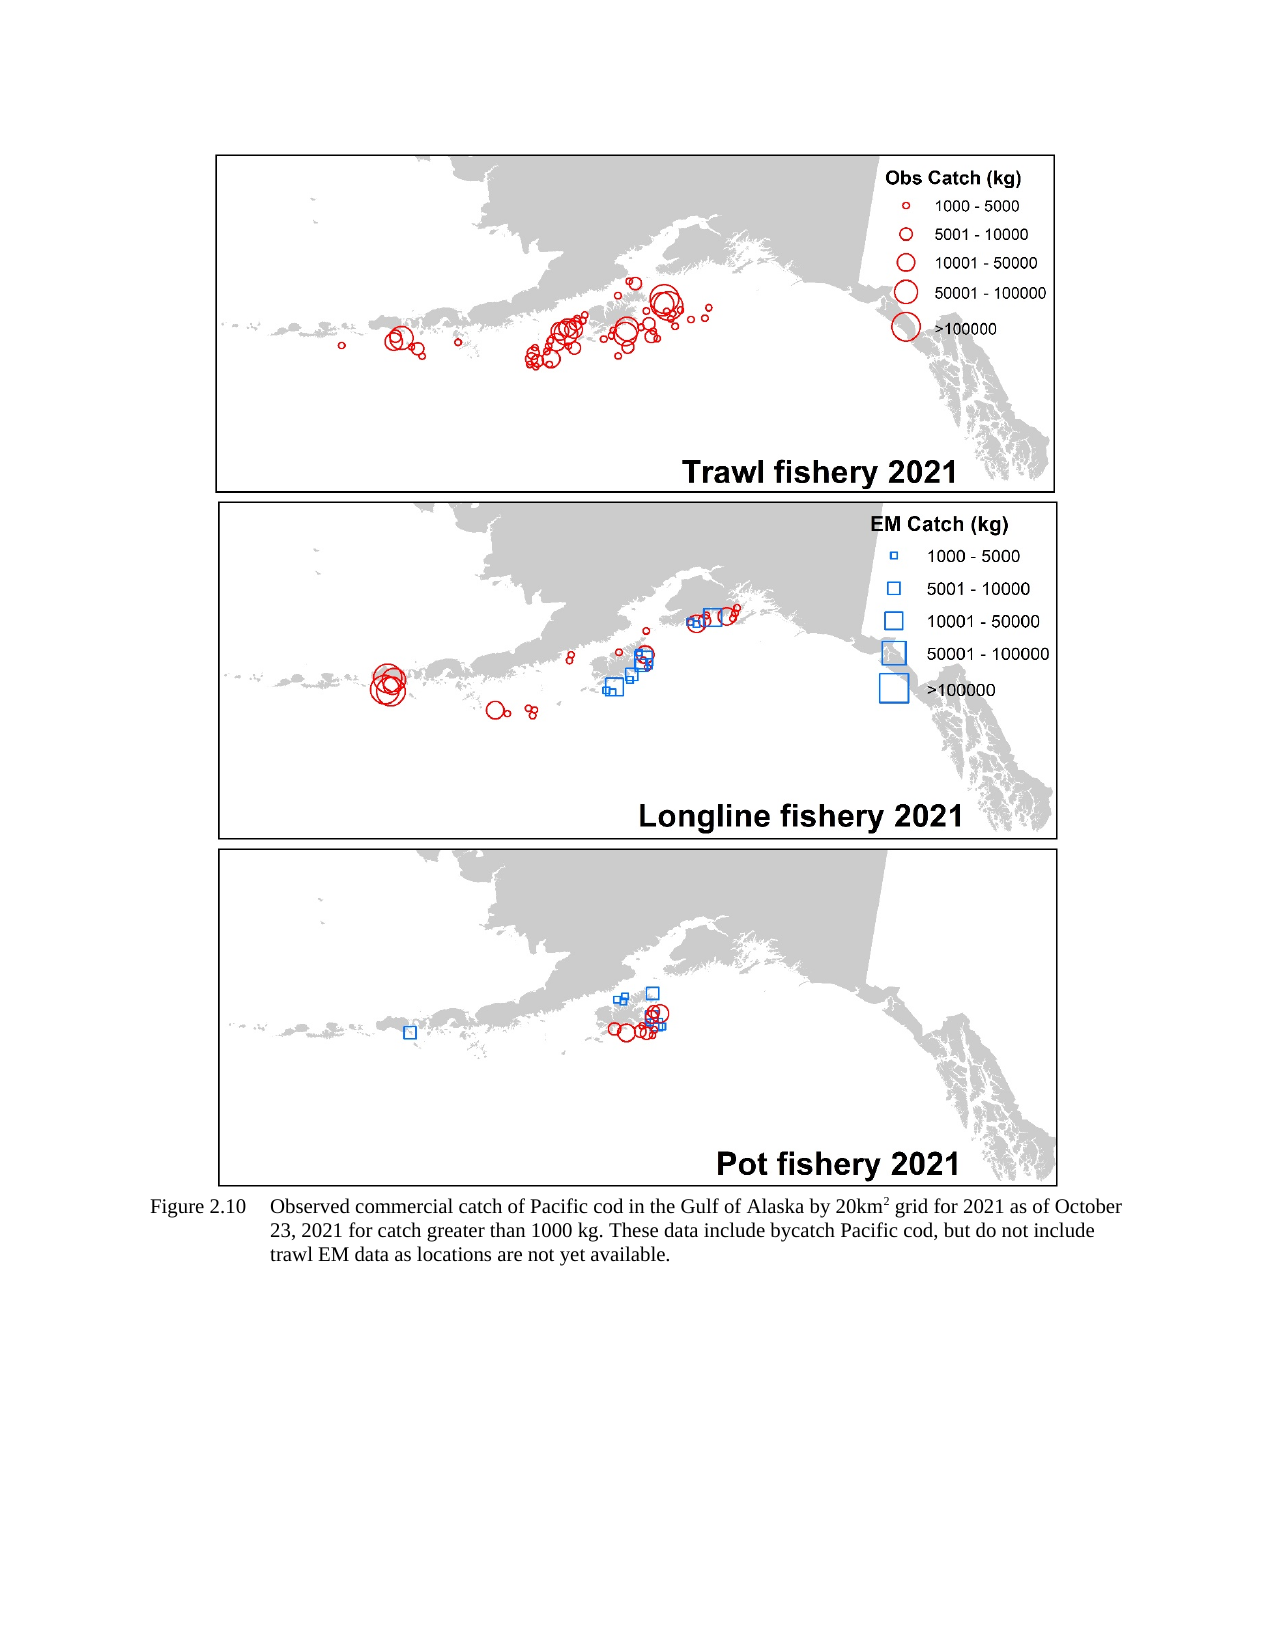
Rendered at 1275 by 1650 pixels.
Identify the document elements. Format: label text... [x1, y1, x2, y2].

picture [215, 150, 1060, 1188]
